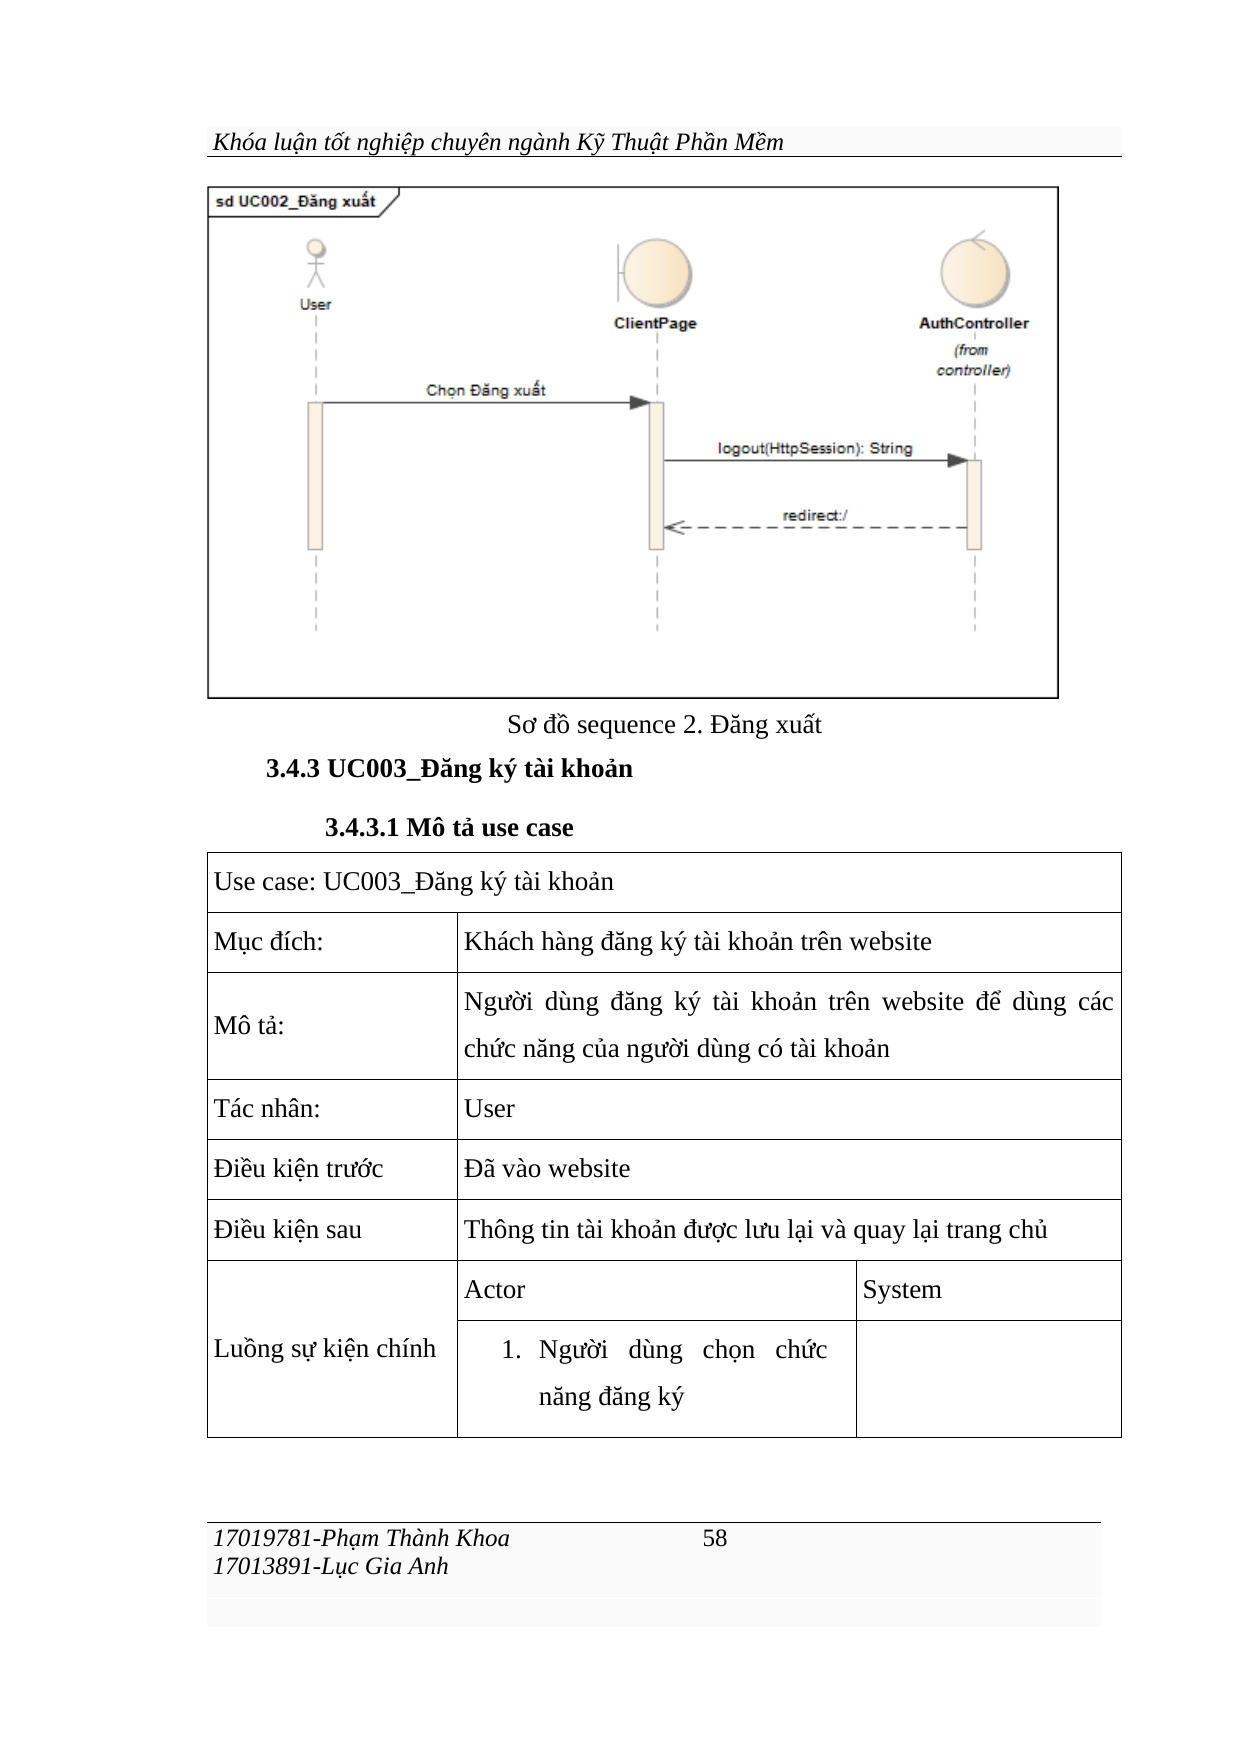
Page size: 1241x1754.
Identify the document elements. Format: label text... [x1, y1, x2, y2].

table_cell Điều kiện trước [208, 1140, 457, 1199]
table_cell Mục đích: [208, 913, 457, 972]
table_cell Tác nhân: [208, 1080, 457, 1139]
table_cell Điều kiện sau [208, 1200, 457, 1259]
table_cell [857, 1321, 1121, 1437]
table_header Use case: UC003_Đăng ký tài khoản [208, 853, 1121, 912]
subtitle Mô tả use case [325, 811, 1122, 842]
table_cell User [458, 1080, 1121, 1139]
subtitle UC003_Đăng ký tài khoản [266, 752, 1122, 783]
picture [206, 185, 1059, 699]
table_cell Actor [458, 1261, 856, 1320]
table_cell Mô tả: [208, 973, 457, 1079]
table_cell Thông tin tài khoản được lưu lại và quay lại trang chủ [458, 1200, 1121, 1259]
table_cell System [857, 1261, 1121, 1320]
table_cell Luồng sự kiện chính [208, 1261, 457, 1437]
table_cell Người dùng chọn chức năng đăng ký [458, 1321, 856, 1437]
table_cell Khách hàng đăng ký tài khoản trên website [458, 913, 1121, 972]
table_cell Đã vào website [458, 1140, 1121, 1199]
text Sơ đồ sequence 2. Đăng xuất [207, 708, 1122, 739]
table_cell Người dùng đăng ký tài khoản trên website để dùng các chức năng của người dùng có tài khoản [458, 973, 1121, 1079]
